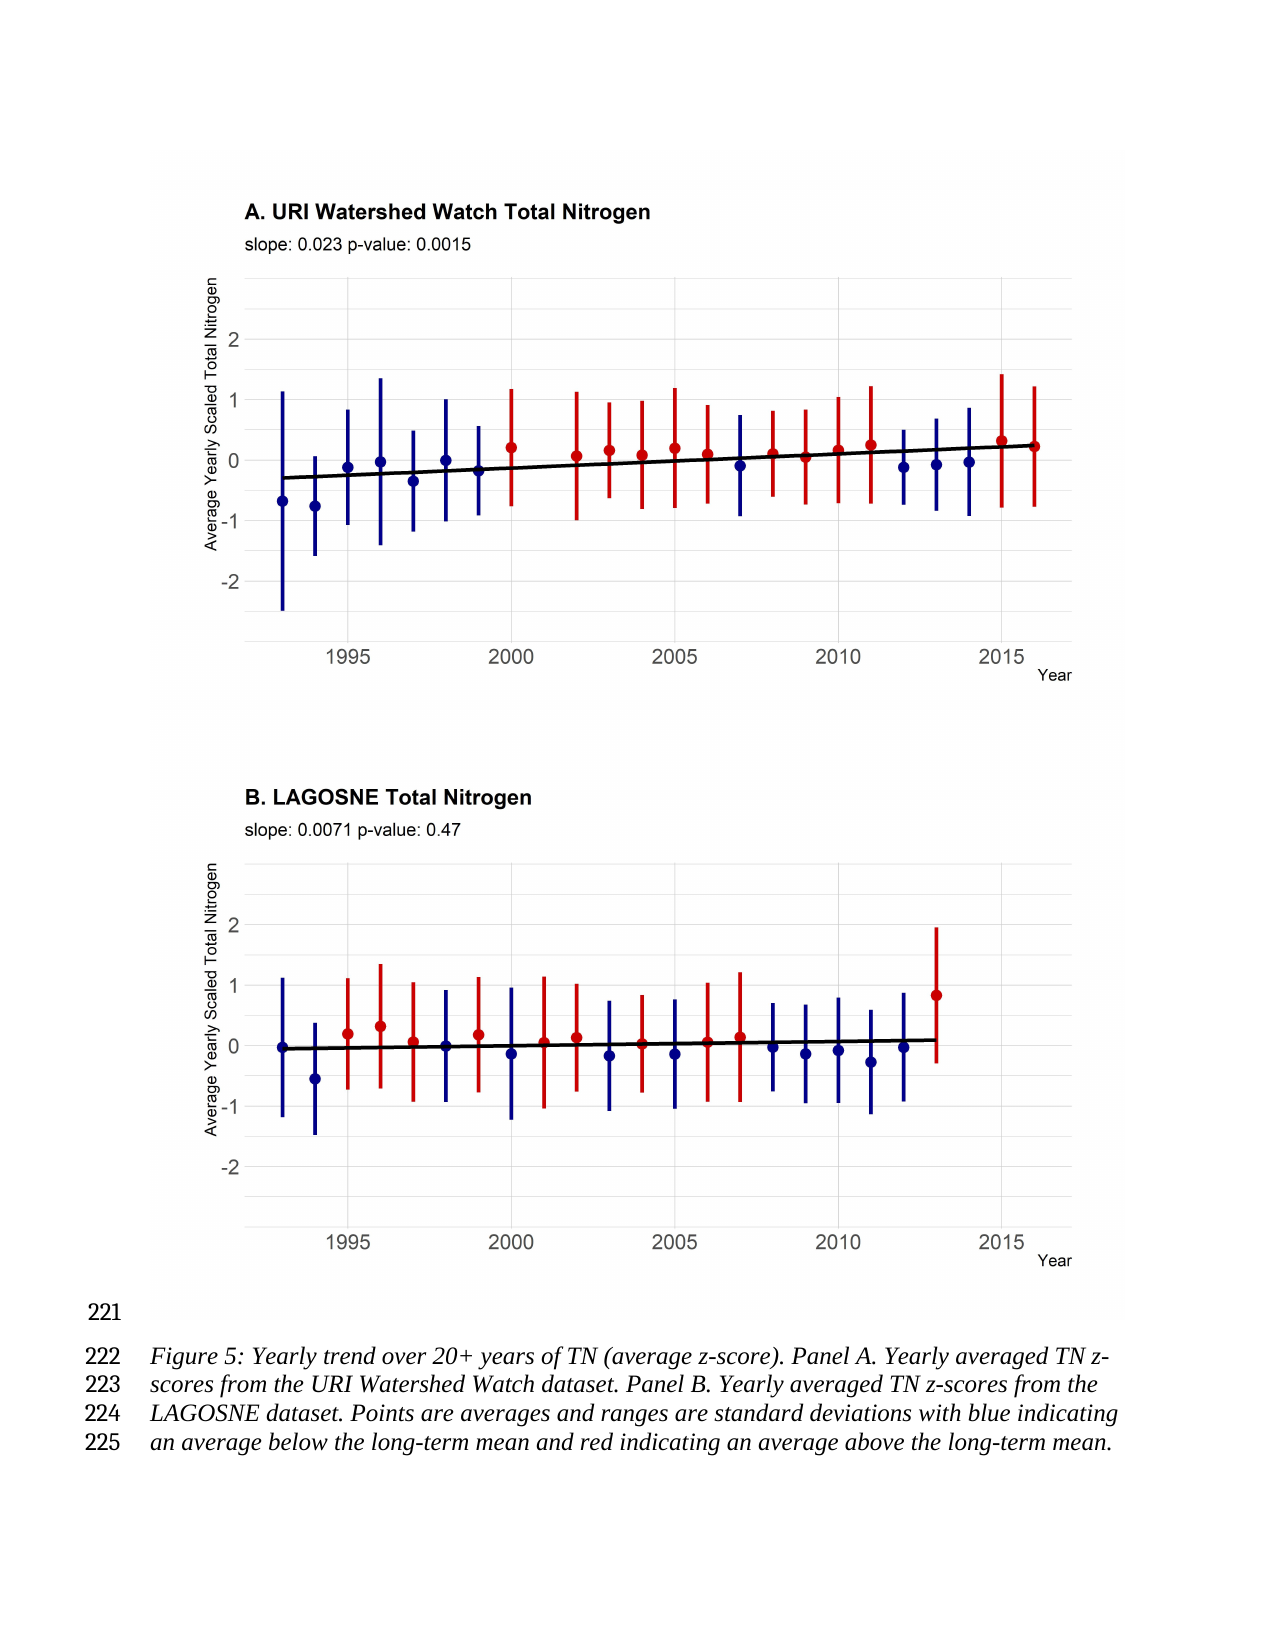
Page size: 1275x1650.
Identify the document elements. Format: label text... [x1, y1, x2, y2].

picture [150, 150, 1125, 1320]
text Figure 5: Yearly trend over 20+ years of TN (average z-score). Panel A. Yearly averaged TN z-scores from the URI Watershed Watch dataset. Panel B. Yearly averaged TN z-scores from the LAGOSNE dataset. Points are averages and ranges are standard deviations with blue indicating an average below the long-term mean and red indicating an average above the long-term mean. [150, 1341, 1125, 1456]
